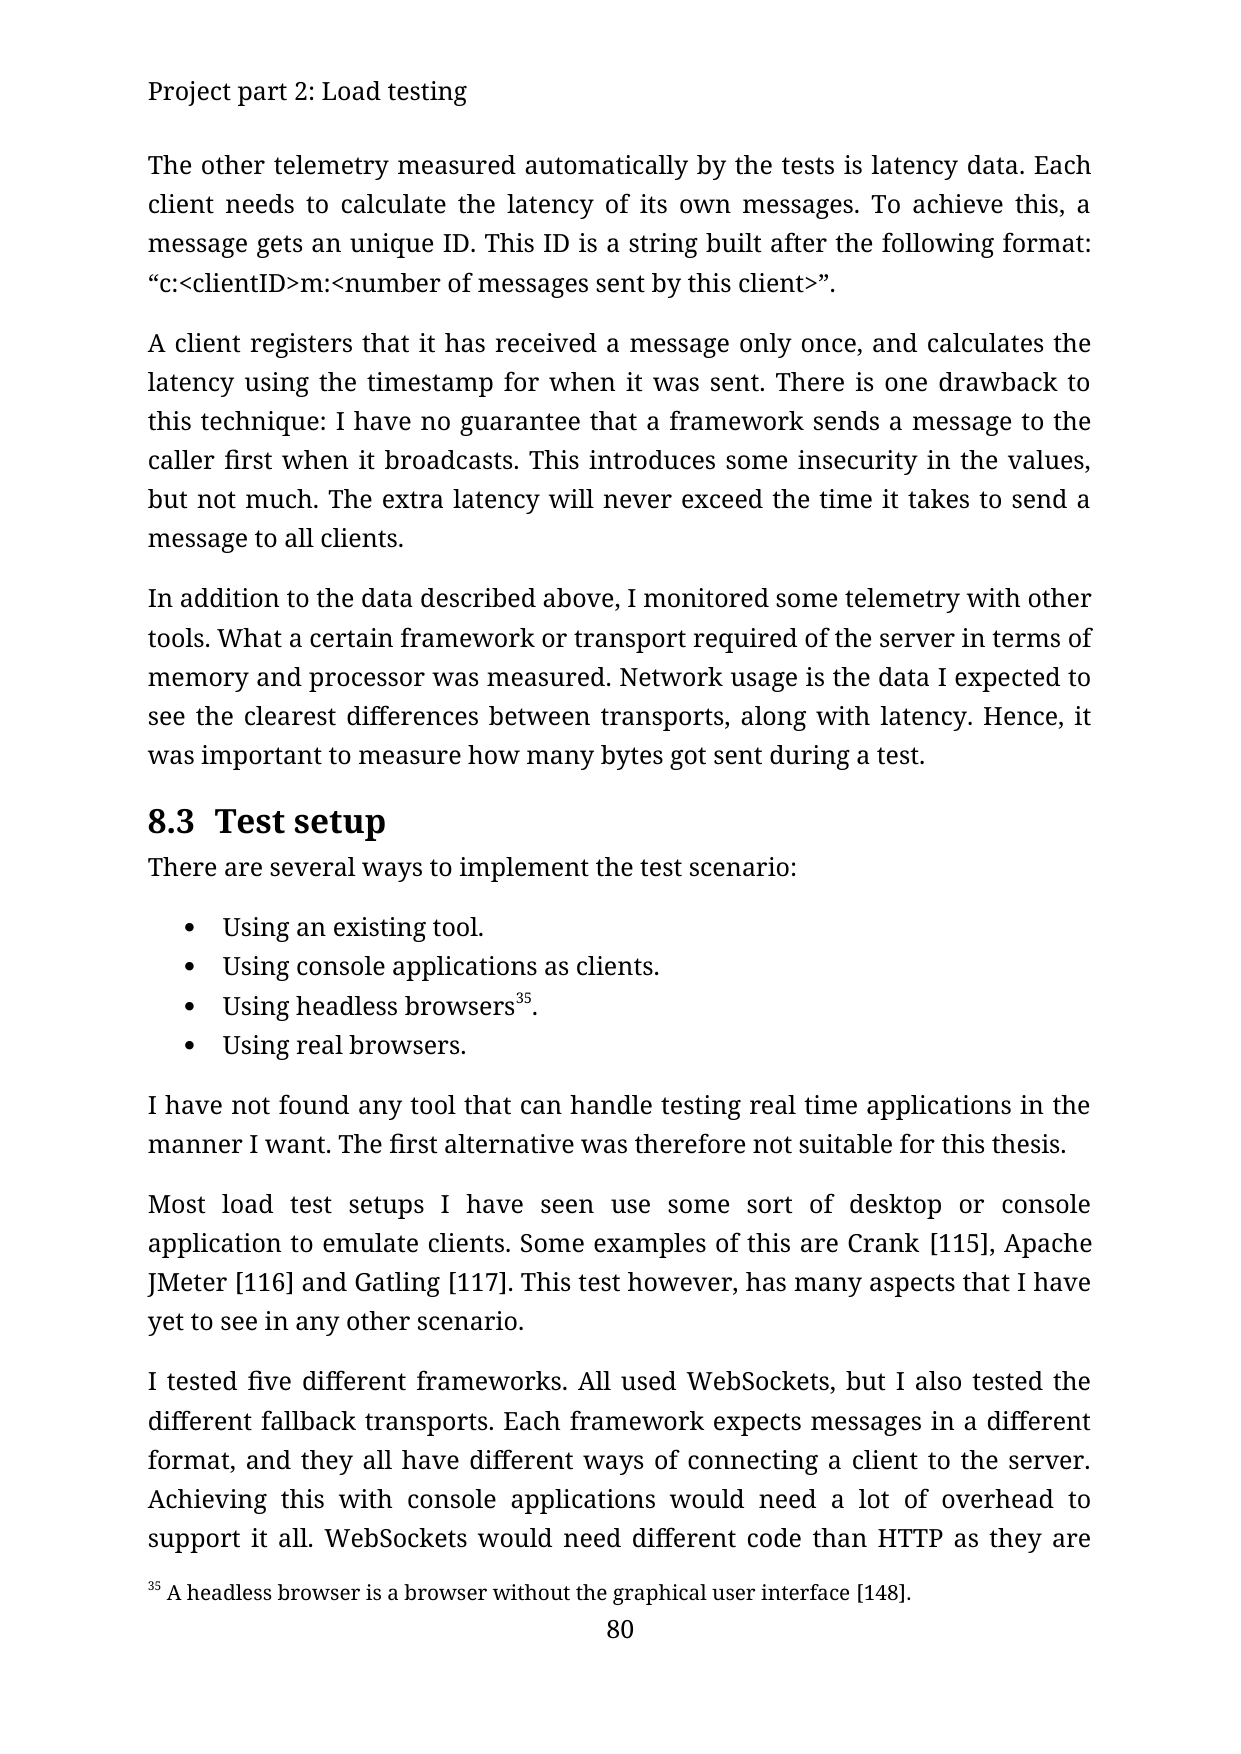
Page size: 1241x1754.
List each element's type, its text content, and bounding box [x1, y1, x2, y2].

text There are several ways to implement the test scenario: [148, 850, 1092, 884]
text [148, 1364, 1092, 1555]
list Using an existing tool. [185, 910, 1092, 944]
text I have not found any tool that can handle testing real time applications in the manner I want. The first alternative was therefore not suitable for this thesis. [148, 1087, 1092, 1161]
text In addition to the data described above, I monitored some telemetry with other tools. What a certain framework or transport required of the server in terms of memory and processor was measured. Network usage is the data I expected to see the clearest differences between transports, along with latency. Hence, it was important to measure how many bytes got sent during a test. [148, 581, 1092, 772]
text Most load test setups I have seen use some sort of desktop or console application to emulate clients. Some examples of this are Crank [115], Apache JMeter [116] and Gatling [117]. This test however, has many aspects that I have yet to see in any other scenario. [148, 1187, 1092, 1338]
subtitle Test setup [148, 798, 1092, 843]
list Using real browsers. [185, 1027, 1092, 1061]
text The other telemetry measured automatically by the tests is latency data. Each client needs to calculate the latency of its own messages. To achieve this, a message gets an unique ID. This ID is a string built after the following format: “c:<clientID>m:<number of messages sent by this client>”. [148, 148, 1092, 299]
text A client registers that it has received a message only once, and calculates the latency using the timestamp for when it was sent. There is one drawback to this technique: I have no guarantee that a framework sends a message to the caller first when it broadcasts. This introduces some insecurity in the values, but not much. The extra latency will never exceed the time it takes to send a message to all clients. [148, 325, 1092, 555]
list Using console applications as clients. [185, 949, 1092, 983]
list Using headless browsers. [185, 988, 1092, 1022]
